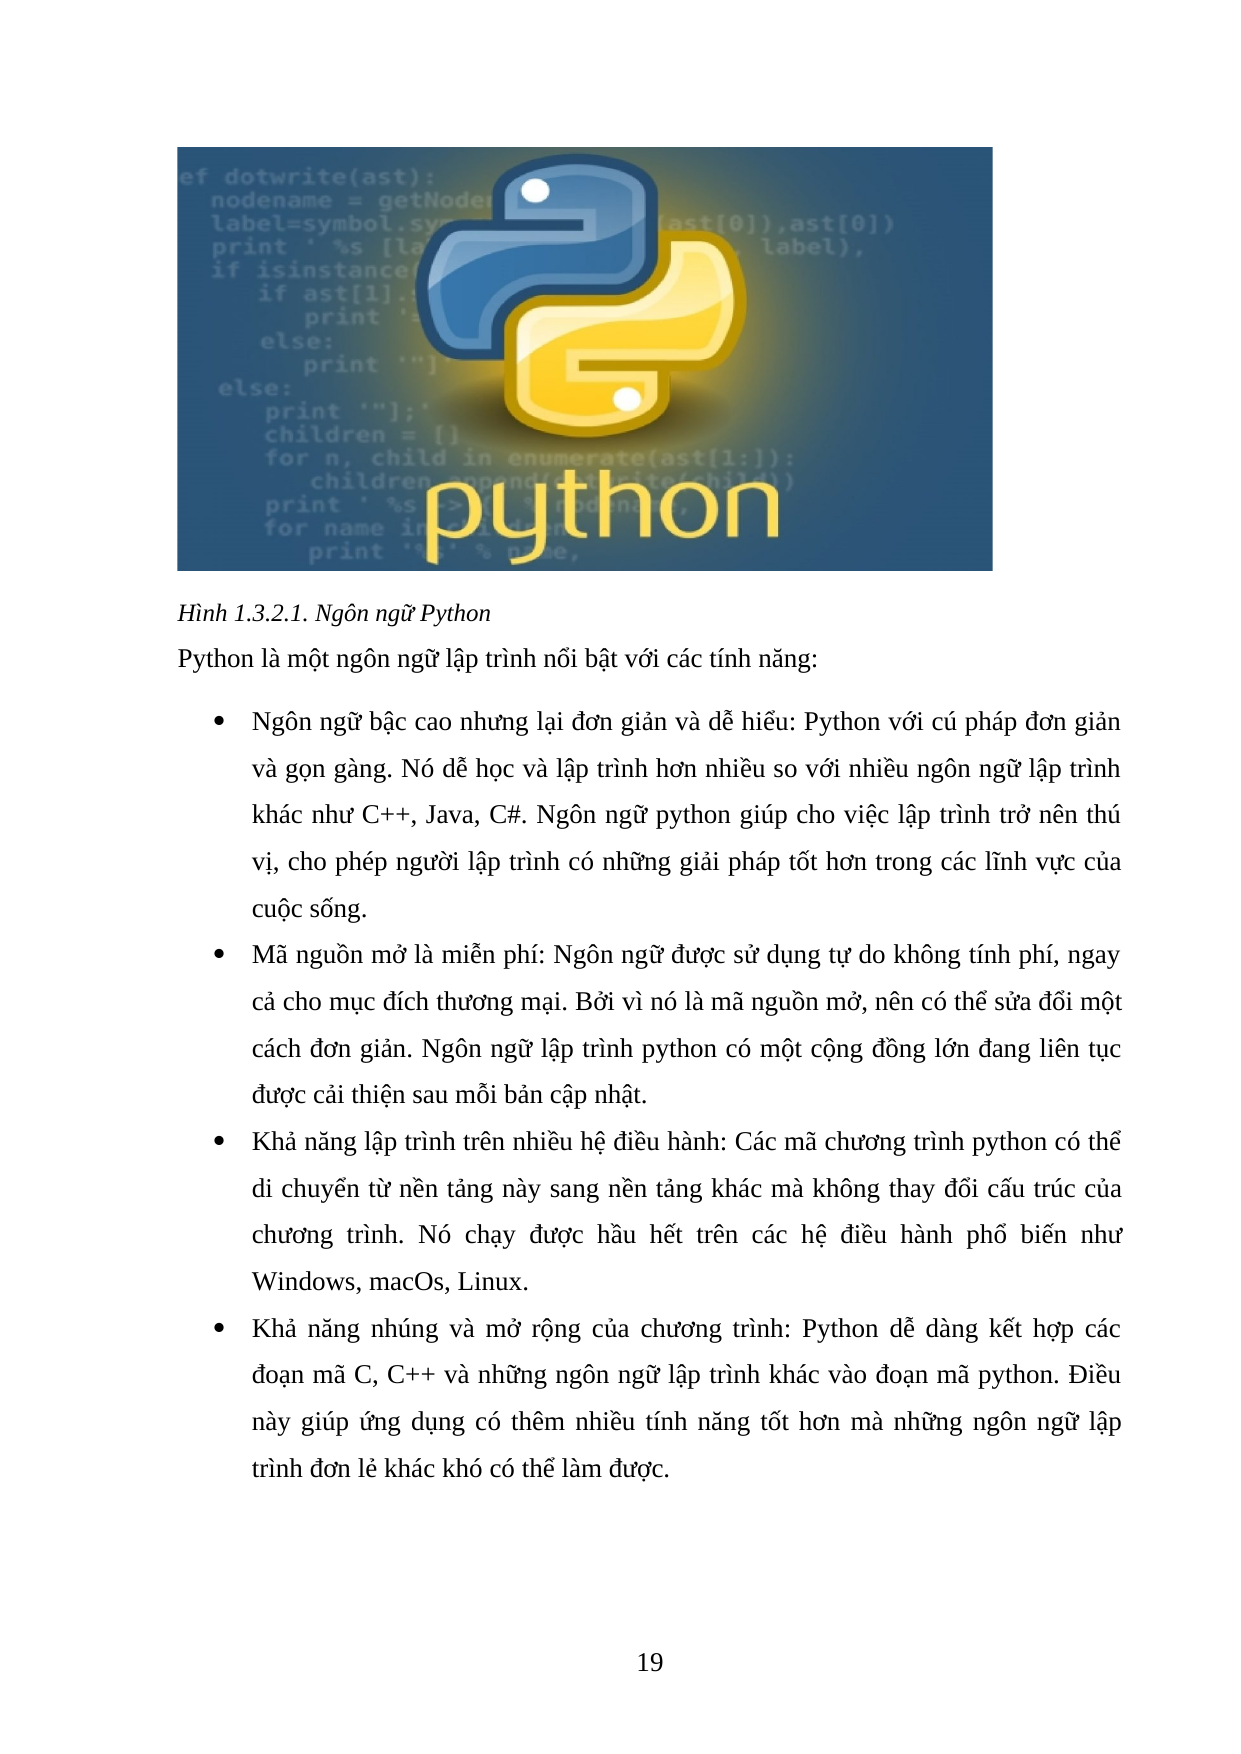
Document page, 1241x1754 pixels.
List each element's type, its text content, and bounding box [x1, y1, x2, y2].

list Khả năng nhúng và mở rộng của chương trình: Python dễ dàng kết hợp các đoạn mã C, C++ và những ngôn ngữ lập trình khác vào đoạn mã python. Điều này giúp ứng dụng có thêm nhiều tính năng tốt hơn mà những ngôn ngữ lập trình đơn lẻ khác khó có thể làm được. [214, 1312, 1122, 1483]
picture [177, 147, 993, 571]
text Python là một ngôn ngữ lập trình nổi bật với các tính năng: [177, 643, 1122, 674]
list Khả năng lập trình trên nhiều hệ điều hành: Các mã chương trình python có thể di chuyển từ nền tảng này sang nền tảng khác mà không thay đổi cấu trúc của chương trình. Nó chạy được hầu hết trên các hệ điều hành phổ biến như Windows, macOs, Linux. [214, 1125, 1122, 1296]
list Mã nguồn mở là miễn phí: Ngôn ngữ được sử dụng tự do không tính phí, ngay cả cho mục đích thương mại. Bởi vì nó là mã nguồn mở, nên có thể sửa đổi một cách đơn giản. Ngôn ngữ lập trình python có một cộng đồng lớn đang liên tục được cải thiện sau mỗi bản cập nhật. [214, 938, 1122, 1109]
list Ngôn ngữ bậc cao nhưng lại đơn giản và dễ hiểu: Python với cú pháp đơn giản và gọn gàng. Nó dễ học và lập trình hơn nhiều so với nhiều ngôn ngữ lập trình khác như C++, Java, C#. Ngôn ngữ python giúp cho việc lập trình trở nên thú vị, cho phép người lập trình có những giải pháp tốt hơn trong các lĩnh vực của cuộc sống. [214, 705, 1122, 923]
